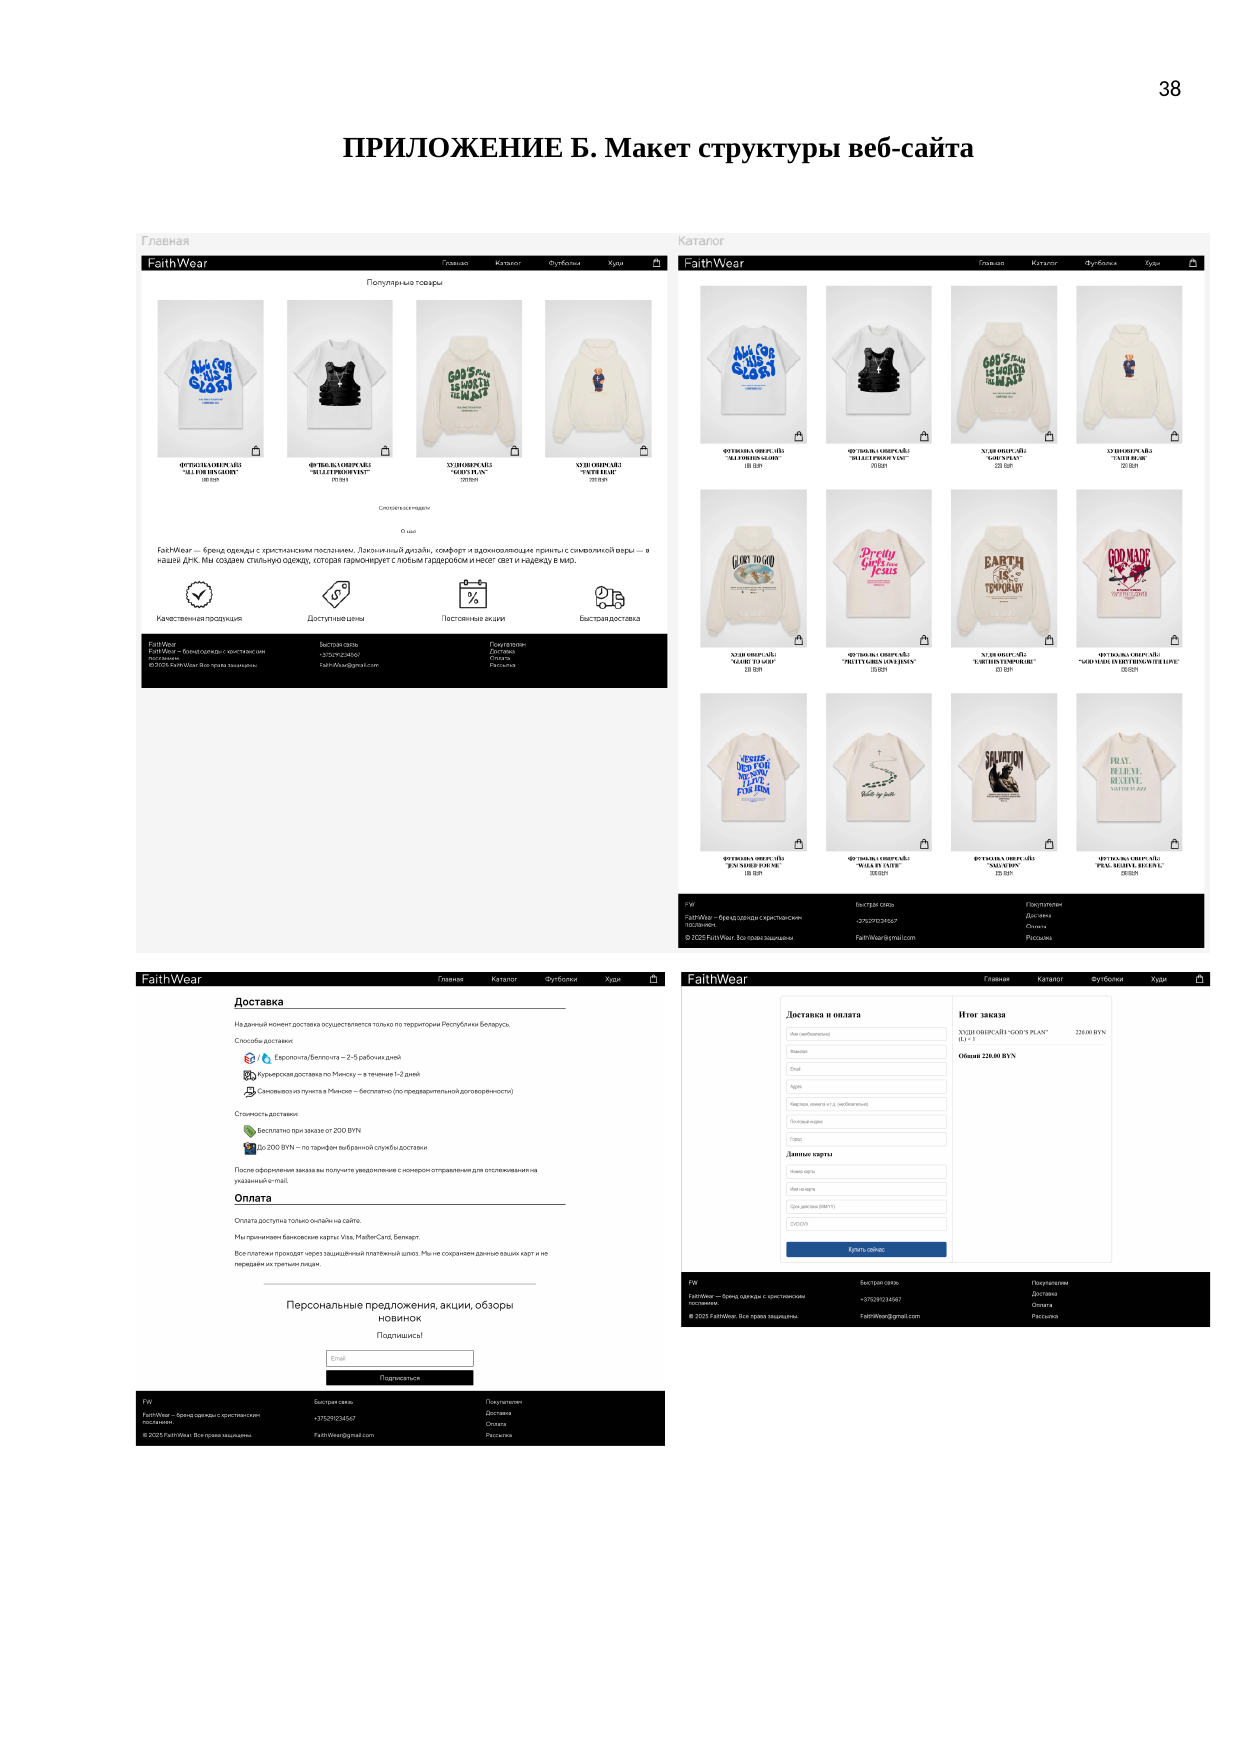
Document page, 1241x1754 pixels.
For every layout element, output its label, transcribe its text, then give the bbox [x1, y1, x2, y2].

picture [135, 233, 1211, 953]
subtitle ПРИЛОЖЕНИЕ Б. Макет структуры веб-сайта [136, 130, 1181, 163]
picture [135, 972, 1211, 1446]
